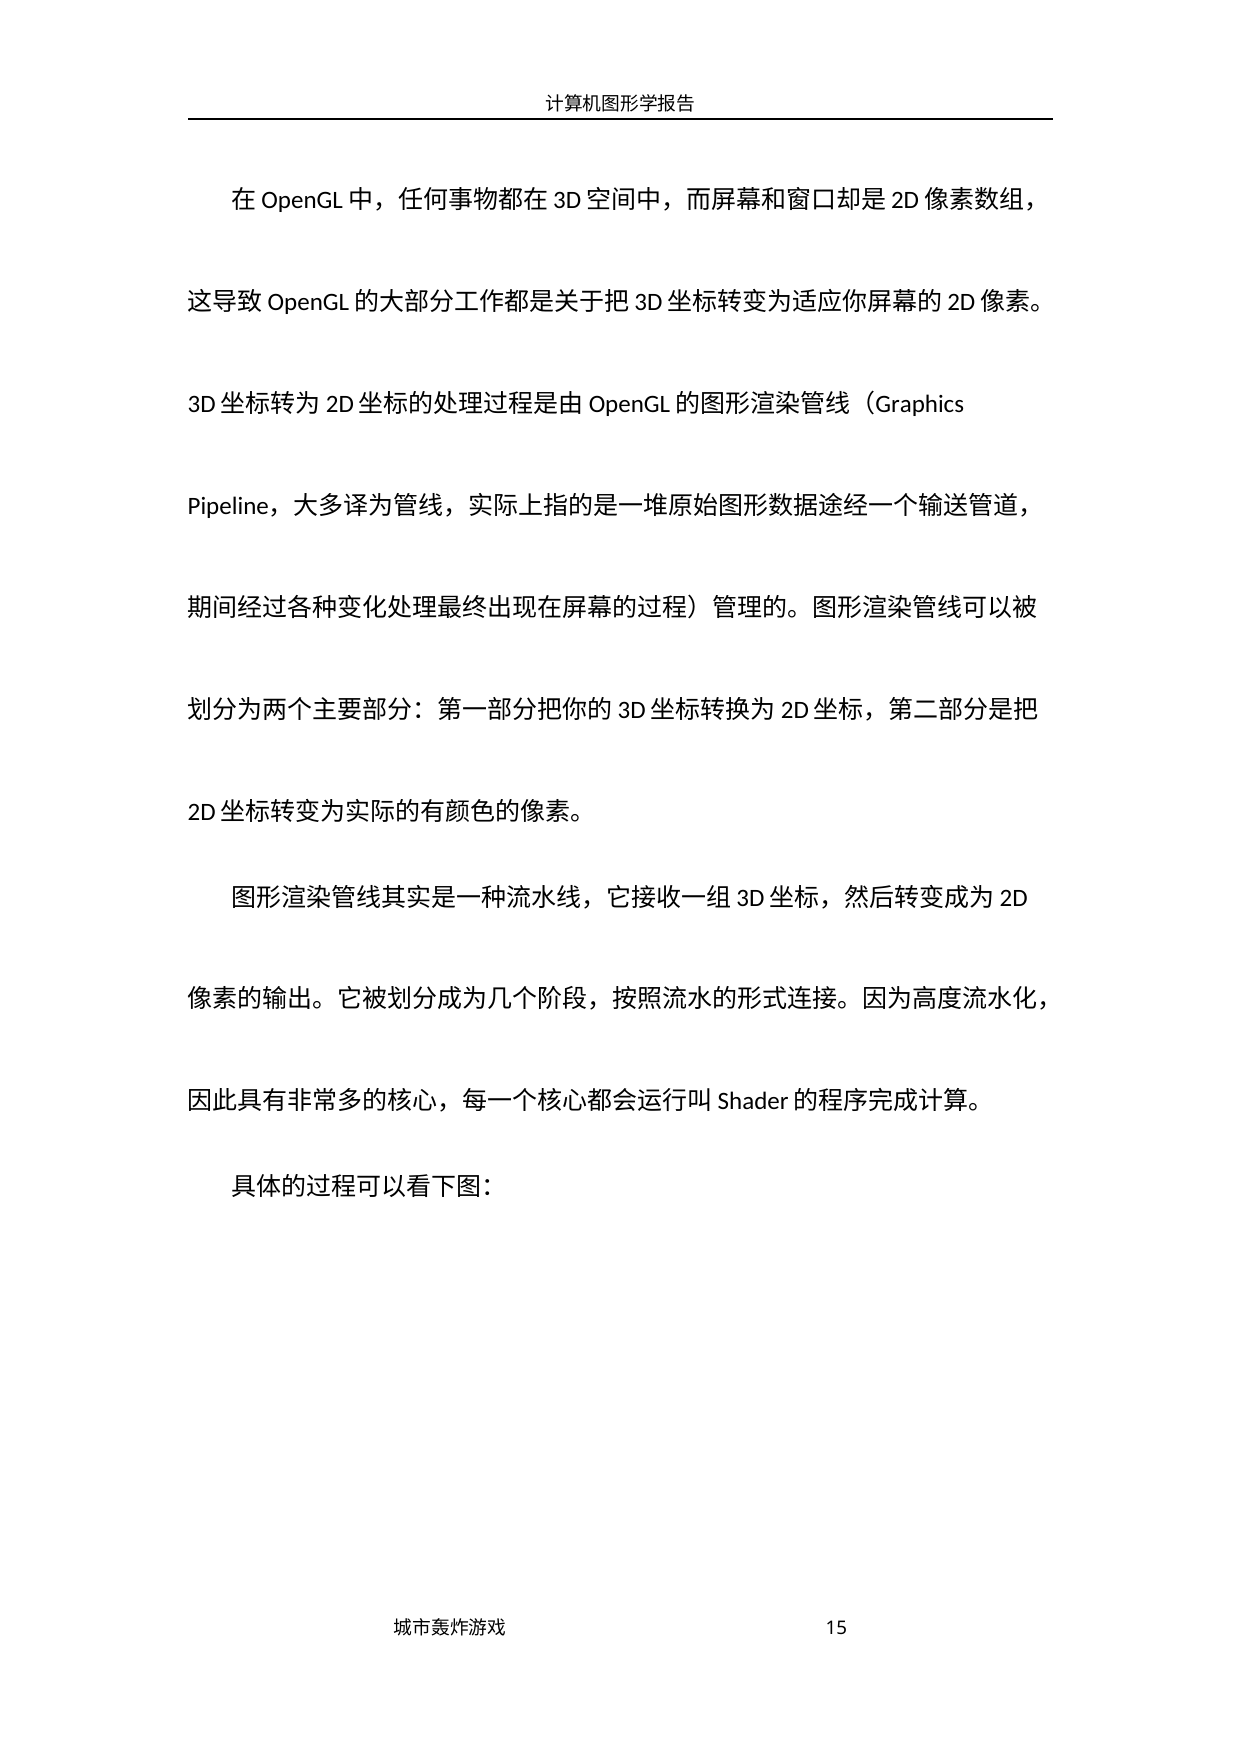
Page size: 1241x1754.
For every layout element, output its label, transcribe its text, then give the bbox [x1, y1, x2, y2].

text 在OpenGL中，任何事物都在3D空间中，而屏幕和窗口却是2D像素数组，这导致OpenGL的大部分工作都是关于把3D坐标转变为适应你屏幕的2D像素。3D坐标转为2D坐标的处理过程是由OpenGL的图形渲染管线（Graphics Pipeline，大多译为管线，实际上指的是一堆原始图形数据途经一个输送管道，期间经过各种变化处理最终出现在屏幕的过程）管理的。图形渲染管线可以被划分为两个主要部分：第一部分把你的3D坐标转换为2D坐标，第二部分是把2D坐标转变为实际的有颜色的像素。 [187, 164, 1053, 843]
text 图形渲染管线其实是一种流水线，它接收一组3D坐标，然后转变成为2D像素的输出。它被划分成为几个阶段，按照流水的形式连接。因为高度流水化，因此具有非常多的核心，每一个核心都会运行叫Shader的程序完成计算。 [187, 861, 1053, 1133]
text 具体的过程可以看下图： [187, 1151, 1053, 1219]
